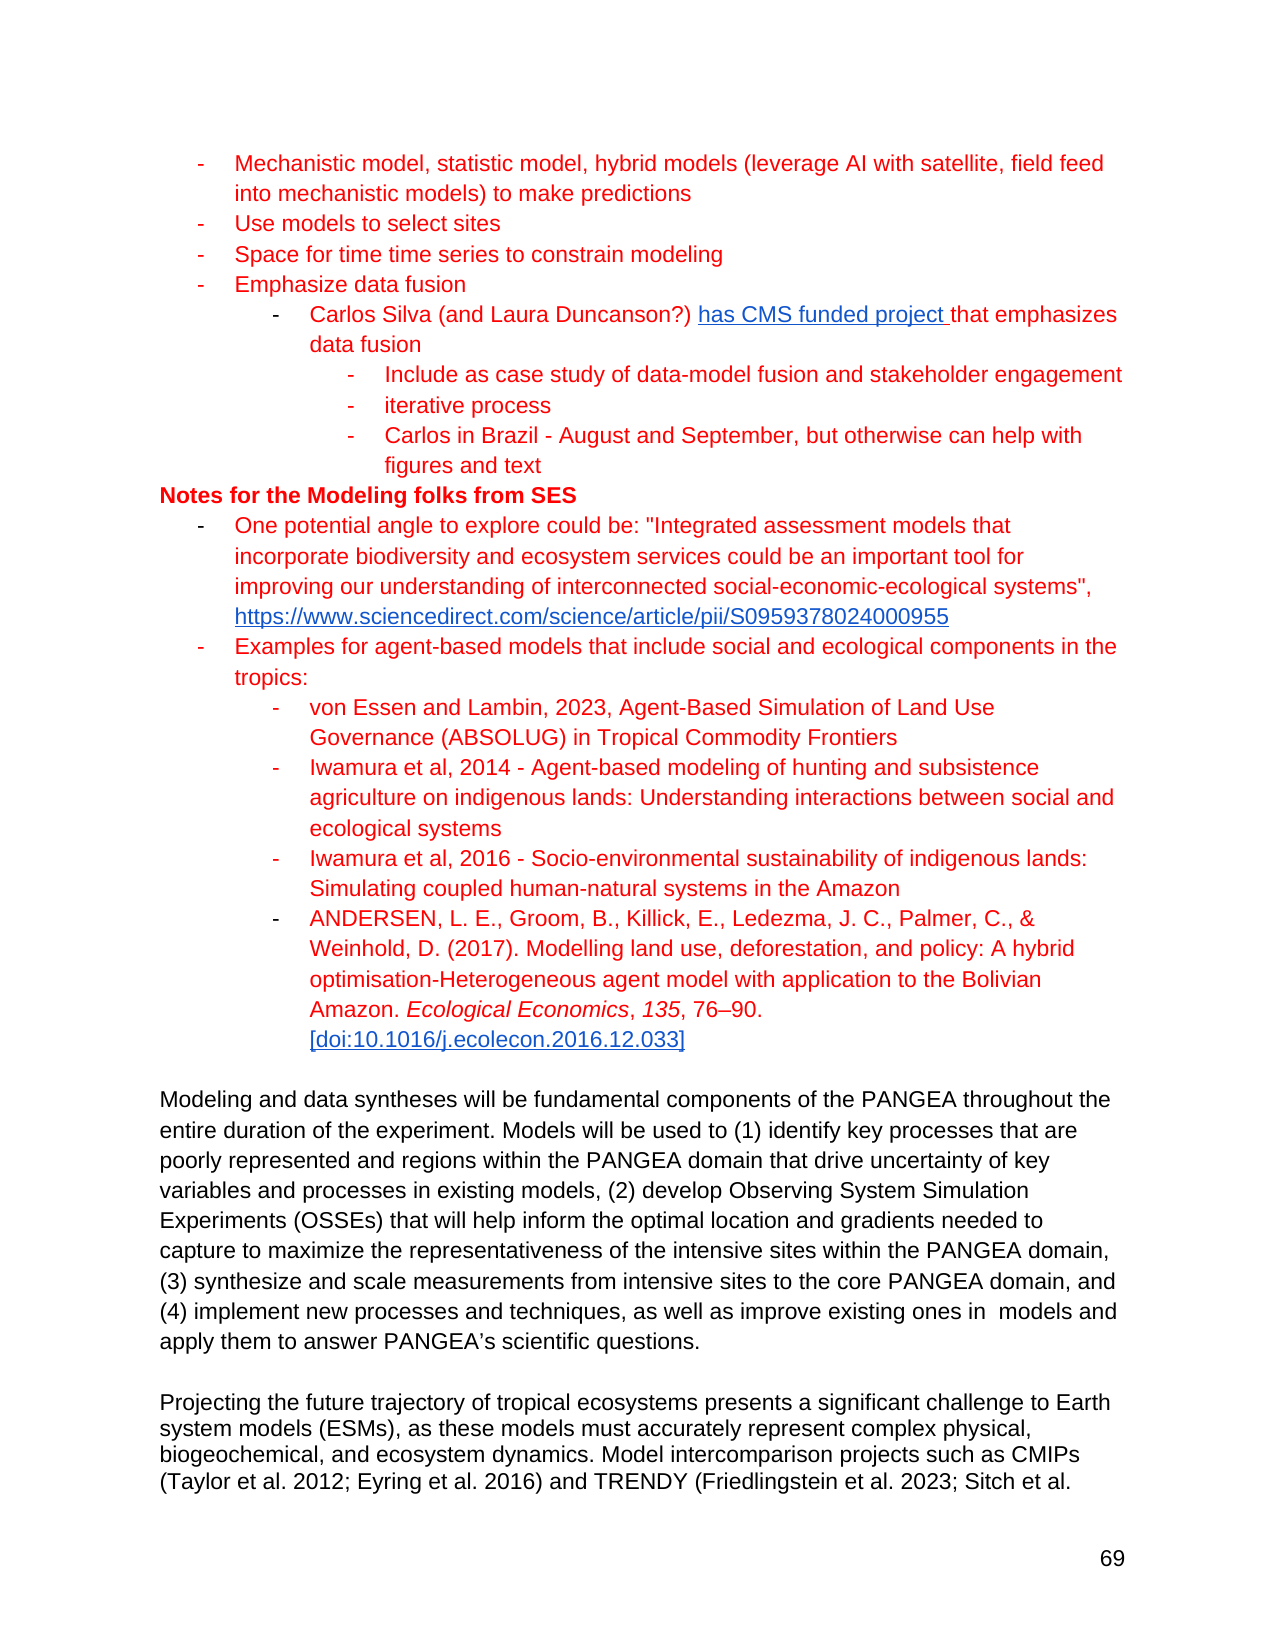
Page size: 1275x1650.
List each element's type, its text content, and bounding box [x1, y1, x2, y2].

list Space for time time series to constrain modeling [197, 241, 1125, 267]
list Iwamura et al, 2014 - Agent-based modeling of hunting and subsistence agriculture on indigenous lands: Understanding interactions between social and ecological systems [272, 754, 1125, 841]
list Use models to select sites [197, 210, 1125, 237]
list Examples for agent-based models that include social and ecological components in the tropics: [197, 633, 1125, 690]
list One potential angle to explore could be: "Integrated assessment models that incorporate biodiversity and ecosystem services could be an important tool for improving our understanding of interconnected social-economic-ecological systems", https://www.sciencedirect.com/science/article/pii/S0959378024000955 [197, 512, 1125, 629]
list Include as case study of data-model fusion and stakeholder engagement [347, 361, 1125, 388]
list Carlos in Brazil - August and September, but otherwise can help with figures and text [347, 422, 1125, 478]
list von Essen and Lambin, 2023, Agent-Based Simulation of Land Use Governance (ABSOLUG) in Tropical Commodity Frontiers [272, 694, 1125, 750]
list Mechanistic model, statistic model, hybrid models (leverage AI with satellite, field feed into mechanistic models) to make predictions [197, 150, 1125, 207]
text Notes for the Modeling folks from SES [159, 482, 1125, 509]
list Emphasize data fusion [197, 271, 1125, 297]
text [159, 1388, 1125, 1494]
list Iwamura et al, 2016 - Socio-environmental sustainability of indigenous lands: Simulating coupled human-natural systems in the Amazon [272, 845, 1125, 901]
text Modeling and data syntheses will be fundamental components of the PANGEA throughout the entire duration of the experiment. Models will be used to (1) identify key processes that are poorly represented and regions within the PANGEA domain that drive uncertainty of key variables and processes in existing models, (2) develop Observing System Simulation Experiments (OSSEs) that will help inform the optimal location and gradients needed to capture to maximize the representativeness of the intensive sites within the PANGEA domain, (3) synthesize and scale measurements from intensive sites to the core PANGEA domain, and (4) implement new processes and techniques, as well as improve existing ones in models and apply them to answer PANGEA’s scientific questions. [159, 1086, 1125, 1354]
list Carlos Silva (and Laura Duncanson?) has CMS funded project that emphasizes data fusion [272, 301, 1125, 358]
list ANDERSEN, L. E., Groom, B., Killick, E., Ledezma, J. C., Palmer, C., & Weinhold, D. (2017). Modelling land use, deforestation, and policy: A hybrid optimisation-Heterogeneous agent model with application to the Bolivian Amazon. Ecological Economics, 135, 76–90. [doi:10.1016/j.ecolecon.2016.12.033] [272, 905, 1125, 1052]
list iterative process [347, 392, 1125, 418]
